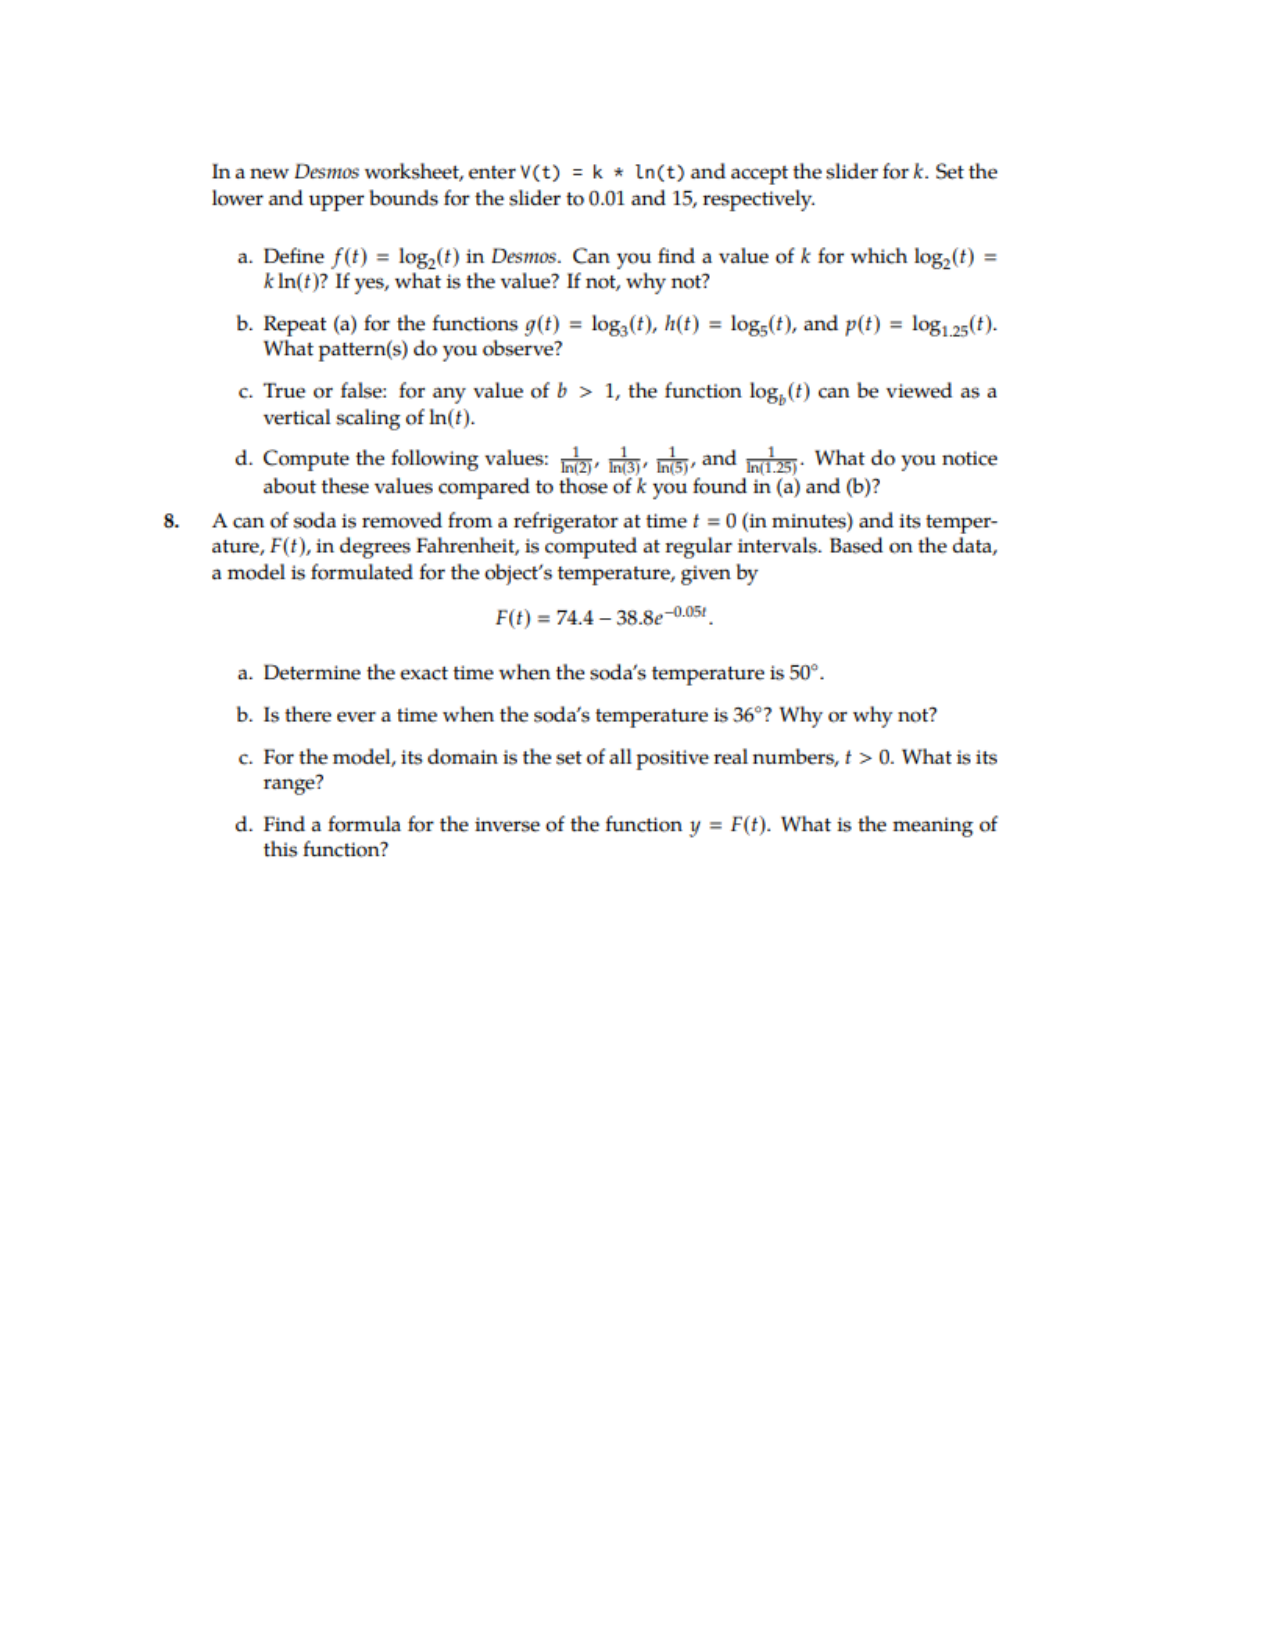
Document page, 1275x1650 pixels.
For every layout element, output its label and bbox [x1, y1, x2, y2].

picture [150, 150, 1088, 869]
